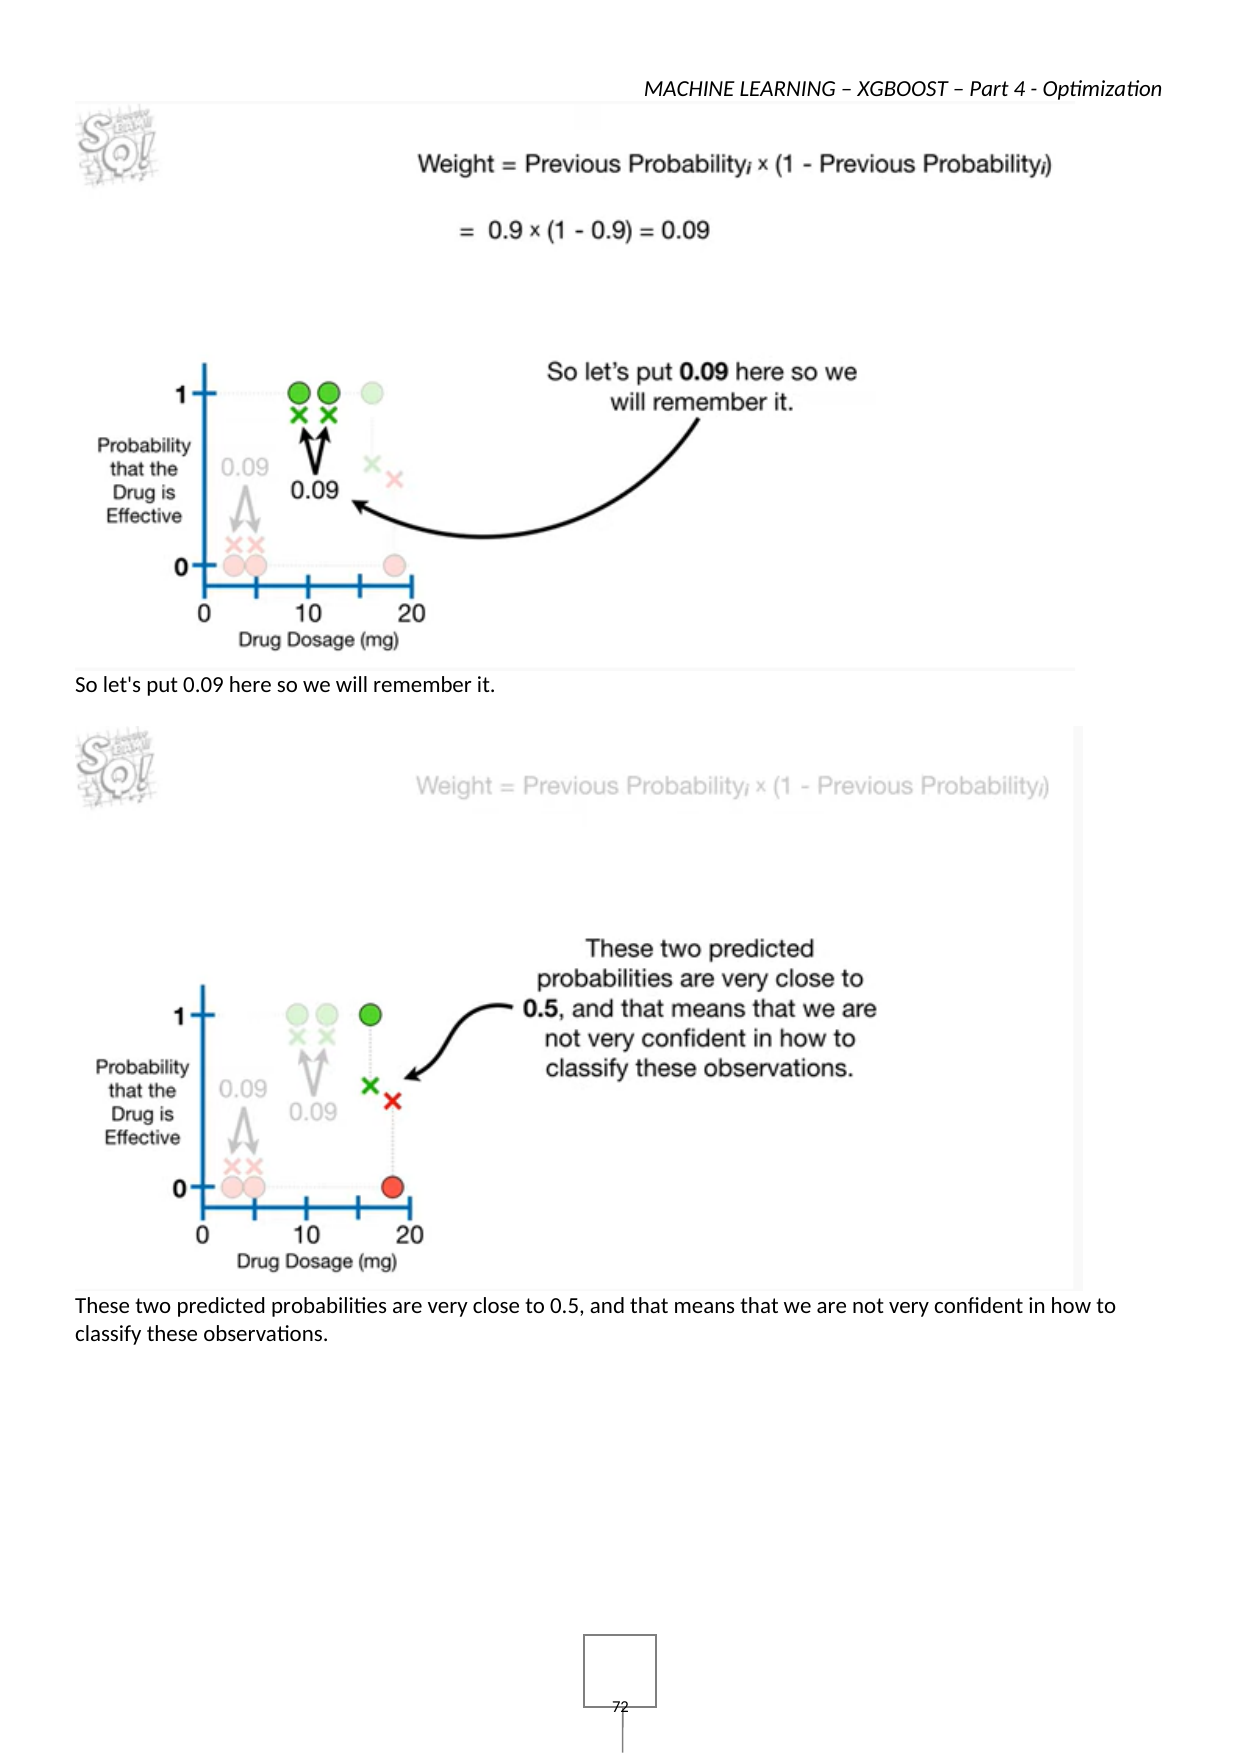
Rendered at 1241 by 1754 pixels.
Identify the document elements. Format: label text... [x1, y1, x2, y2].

text So let's put 0.09 here so we will remember it. [75, 671, 1165, 699]
picture [75, 726, 1083, 1291]
text These two predicted probabilities are very close to 0.5, and that means that we are not very confident in how to classify these observations. [75, 1291, 1165, 1347]
picture [75, 101, 1076, 671]
